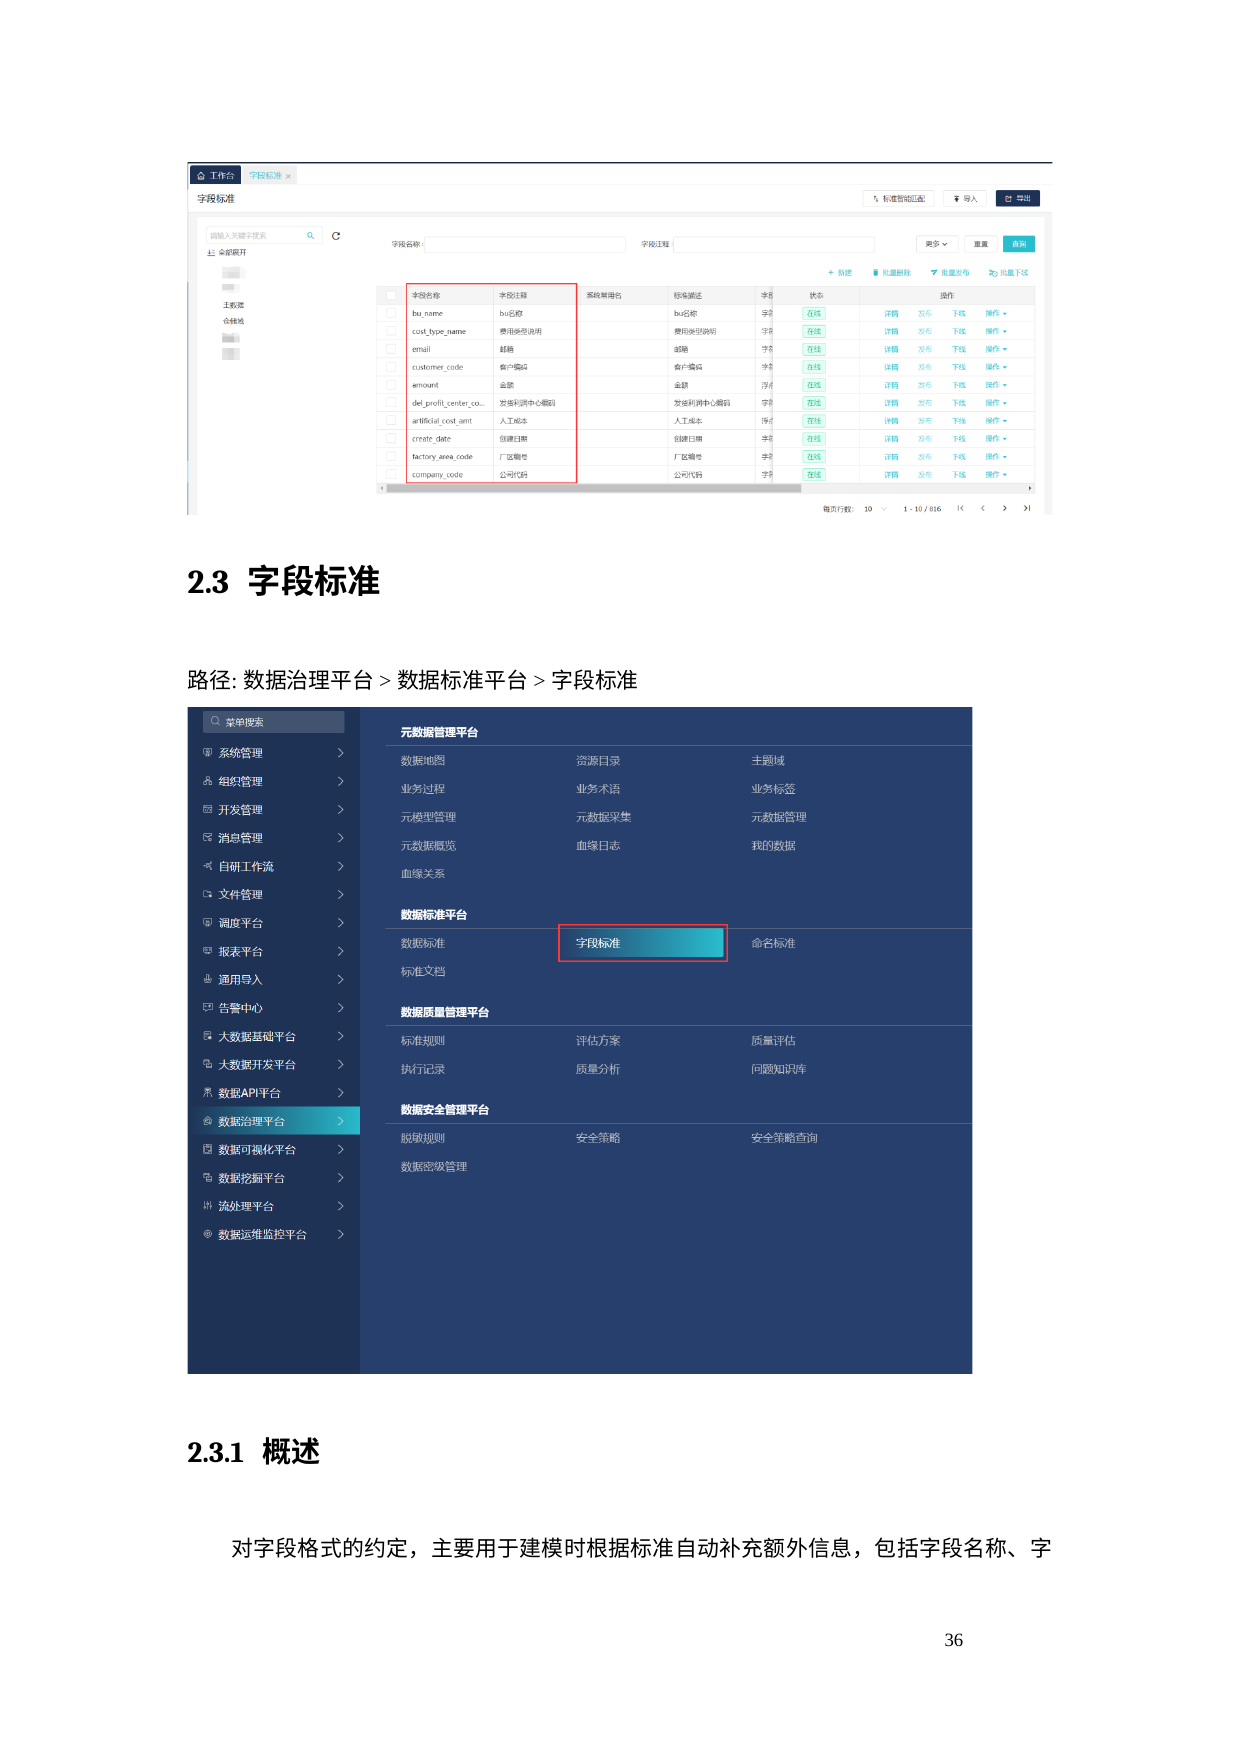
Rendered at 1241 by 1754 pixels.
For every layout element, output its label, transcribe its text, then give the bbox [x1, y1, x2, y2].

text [187, 1531, 1053, 1563]
subtitle 概述 [187, 1417, 1031, 1482]
text 路径: 数据治理平台 > 数据标准平台 > 字段标准 [187, 663, 1053, 695]
picture [187, 162, 1053, 515]
picture [187, 707, 973, 1374]
subtitle 字段标准 [187, 547, 1031, 612]
